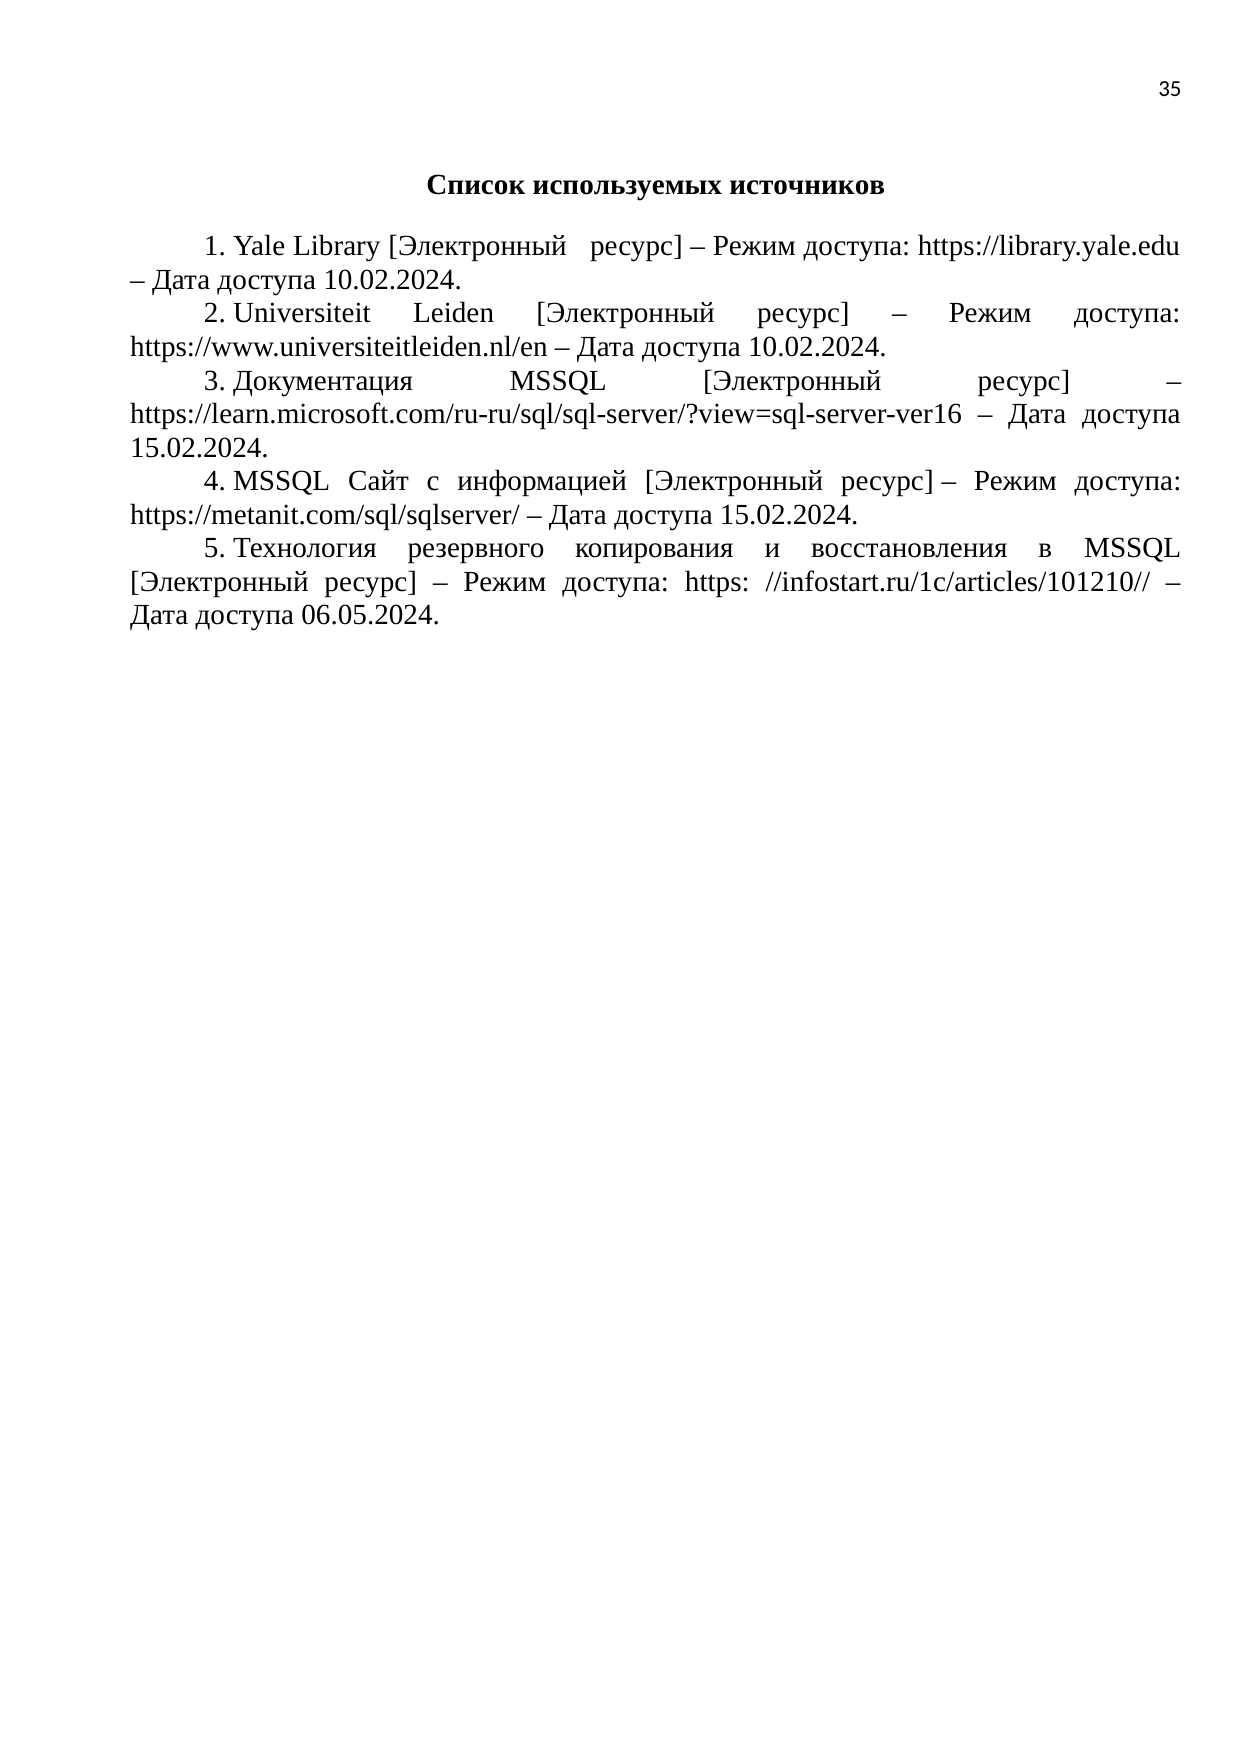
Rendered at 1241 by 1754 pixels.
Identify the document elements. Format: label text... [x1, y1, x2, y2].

list Технология резервного копирования и восстановления в MSSQL [Электронный ресурс] – Режим доступа: https: //infostart.ru/1c/articles/101210// – Дата доступа 06.05.2024. [130, 530, 1181, 631]
list Документация MSSQL [Электронный ресурс] – https://learn.microsoft.com/ru-ru/sql/sql-server/?view=sql-server-ver16 – Дата доступа 15.02.2024. [130, 363, 1181, 463]
list Universiteit Leiden [Электронный ресурс] – Режим доступа: https://www.universiteitleiden.nl/en – Дата доступа 10.02.2024. [130, 296, 1181, 363]
subtitle Список используемых источников [130, 167, 1181, 201]
list MSSQL Сайт с информацией [Электронный ресурс] – Режим доступа: https://metanit.com/sql/sqlserver/ – Дата доступа 15.02.2024. [130, 463, 1181, 530]
list Yale Library [Электронный ресурс] – Режим доступа: https://library.yale.edu – Дата доступа 10.02.2024. [130, 228, 1181, 296]
